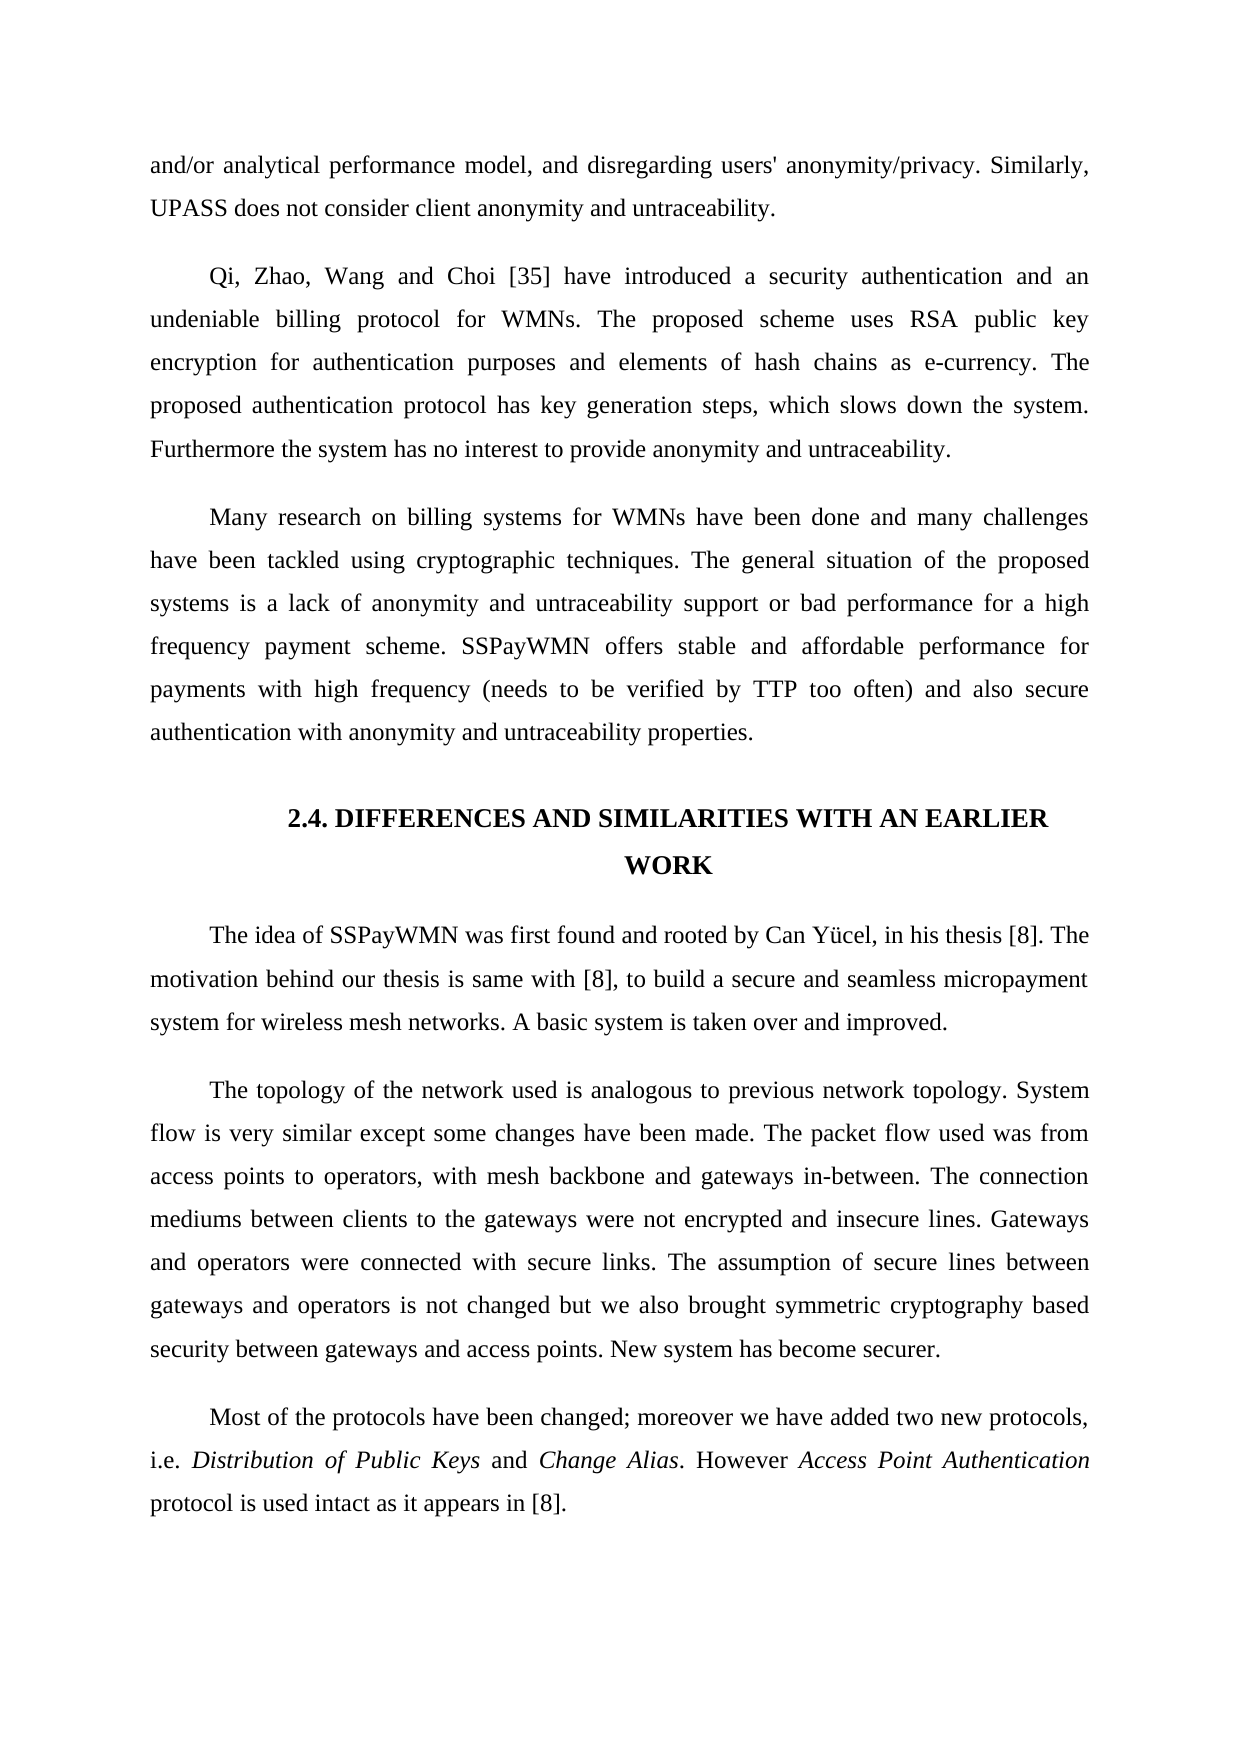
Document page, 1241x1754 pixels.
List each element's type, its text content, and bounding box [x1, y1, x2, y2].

text Qi, Zhao, Wang and Choi [35] have introduced a security authentication and an undeniable billing protocol for WMNs. The proposed scheme uses RSA public key encryption for authentication purposes and elements of hash chains as e-currency. The proposed authentication protocol has key generation steps, which slows down the system. Furthermore the system has no interest to provide anonymity and untraceability. [150, 261, 1090, 462]
text Most of the protocols have been changed; moreover we have added two new protocols, i.e. Distribution of Public Keys and Change Alias. However Access Point Authentication protocol is used intact as it appears in [8]. [150, 1402, 1090, 1517]
subtitle 2.4. DIFFERENCES AND SIMILARITIES WITH AN EARLIER WORK [246, 802, 1090, 880]
text Many research on billing systems for WMNs have been done and many challenges have been tackled using cryptographic techniques. The general situation of the proposed systems is a lack of anonymity and untraceability support or bad performance for a high frequency payment scheme. SSPayWMN offers stable and affordable performance for payments with high frequency (needs to be verified by TTP too often) and also secure authentication with anonymity and untraceability properties. [150, 502, 1090, 746]
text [150, 150, 1090, 222]
text The idea of SSPayWMN was first found and rooted by Can Yücel, in his thesis [8]. The motivation behind our thesis is same with [8], to build a secure and seamless micropayment system for wireless mesh networks. A basic system is taken over and improved. [150, 921, 1090, 1036]
text The topology of the network used is analogous to previous network topology. System flow is very similar except some changes have been made. The packet flow used was from access points to operators, with mesh backbone and gateways in-between. The connection mediums between clients to the gateways were not encrypted and insecure lines. Gateways and operators were connected with secure links. The assumption of secure lines between gateways and operators is not changed but we also brought symmetric cryptography based security between gateways and access points. New system has become securer. [150, 1075, 1090, 1362]
